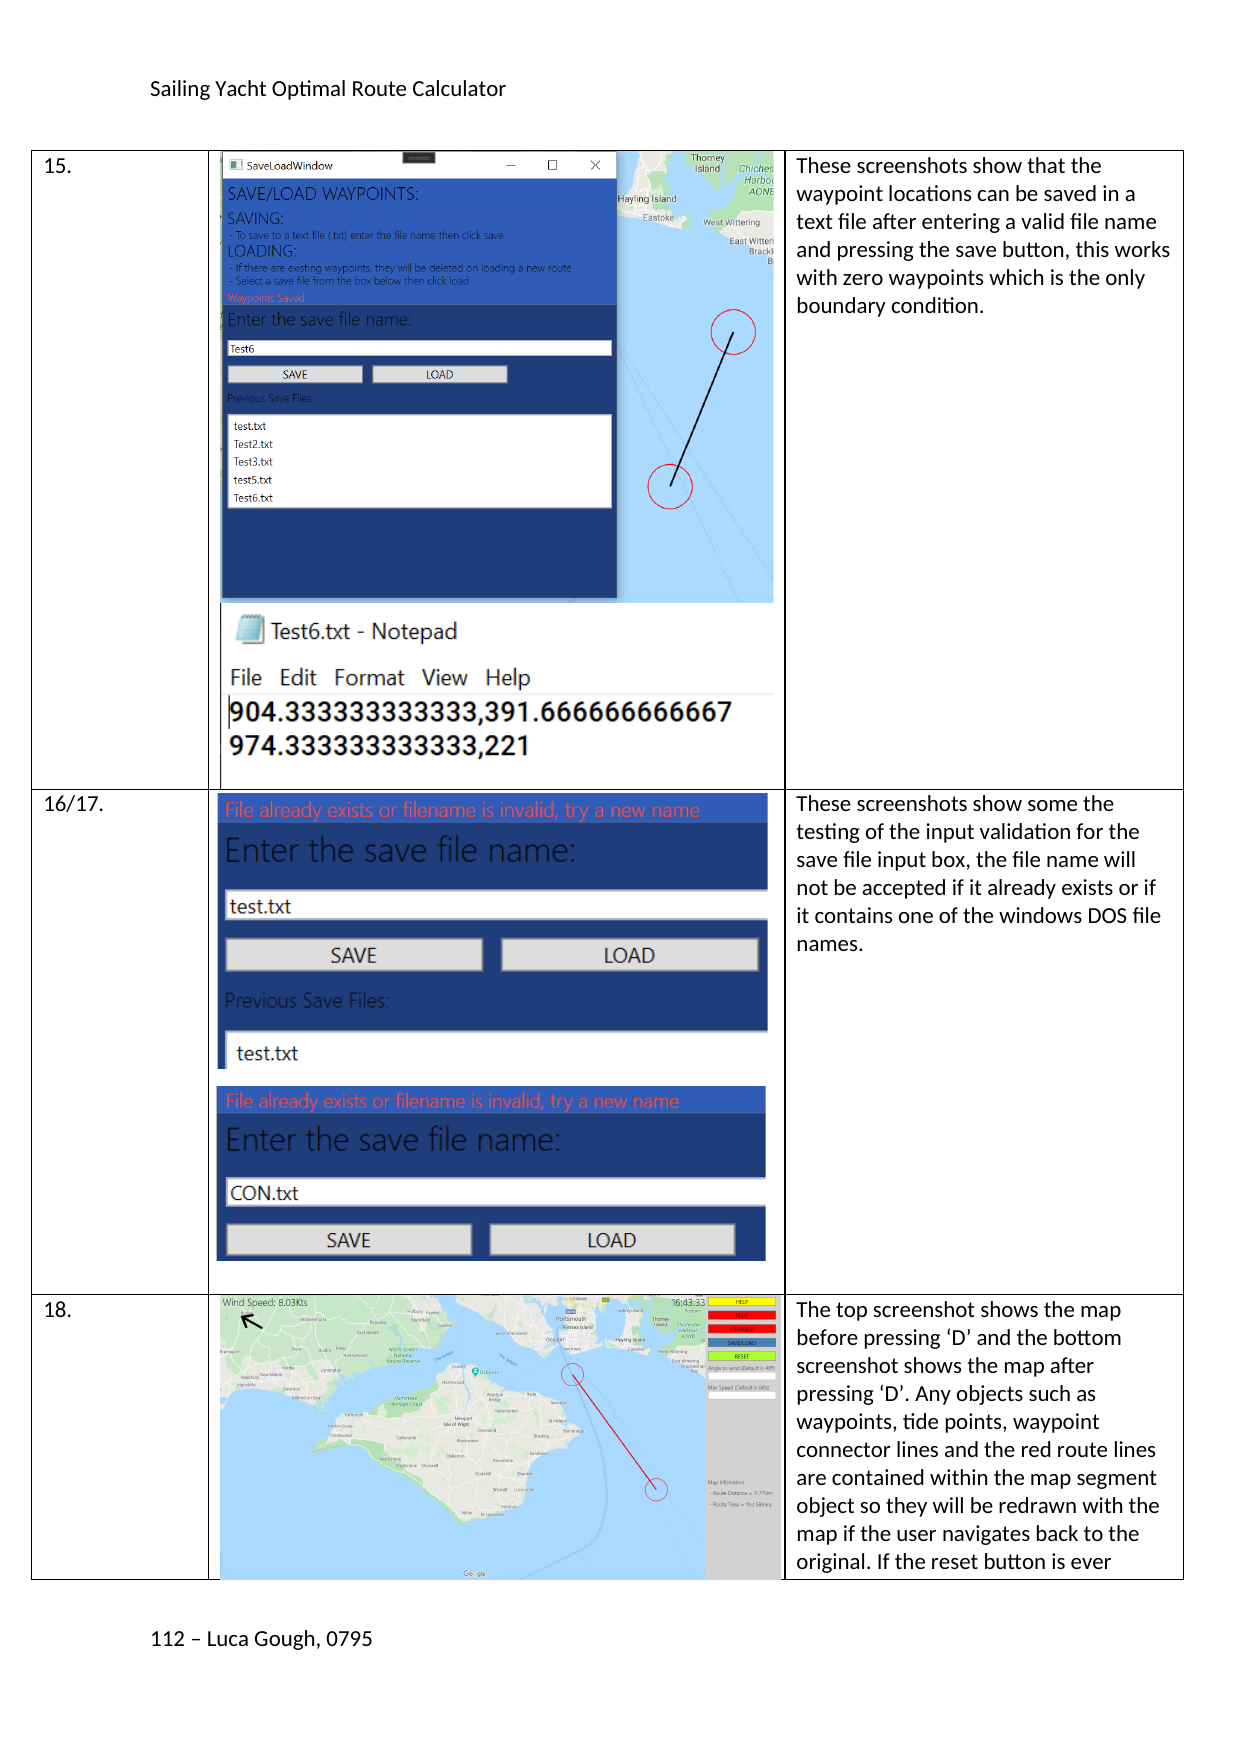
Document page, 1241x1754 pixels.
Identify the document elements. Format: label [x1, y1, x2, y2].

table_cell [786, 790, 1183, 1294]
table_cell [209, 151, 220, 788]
picture [217, 793, 768, 1069]
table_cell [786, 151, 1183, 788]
picture [220, 151, 774, 789]
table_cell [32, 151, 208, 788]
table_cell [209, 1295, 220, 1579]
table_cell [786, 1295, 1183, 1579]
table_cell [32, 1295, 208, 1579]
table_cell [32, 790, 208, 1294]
picture [216, 1086, 766, 1261]
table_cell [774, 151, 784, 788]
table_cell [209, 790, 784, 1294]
picture [220, 1295, 782, 1580]
